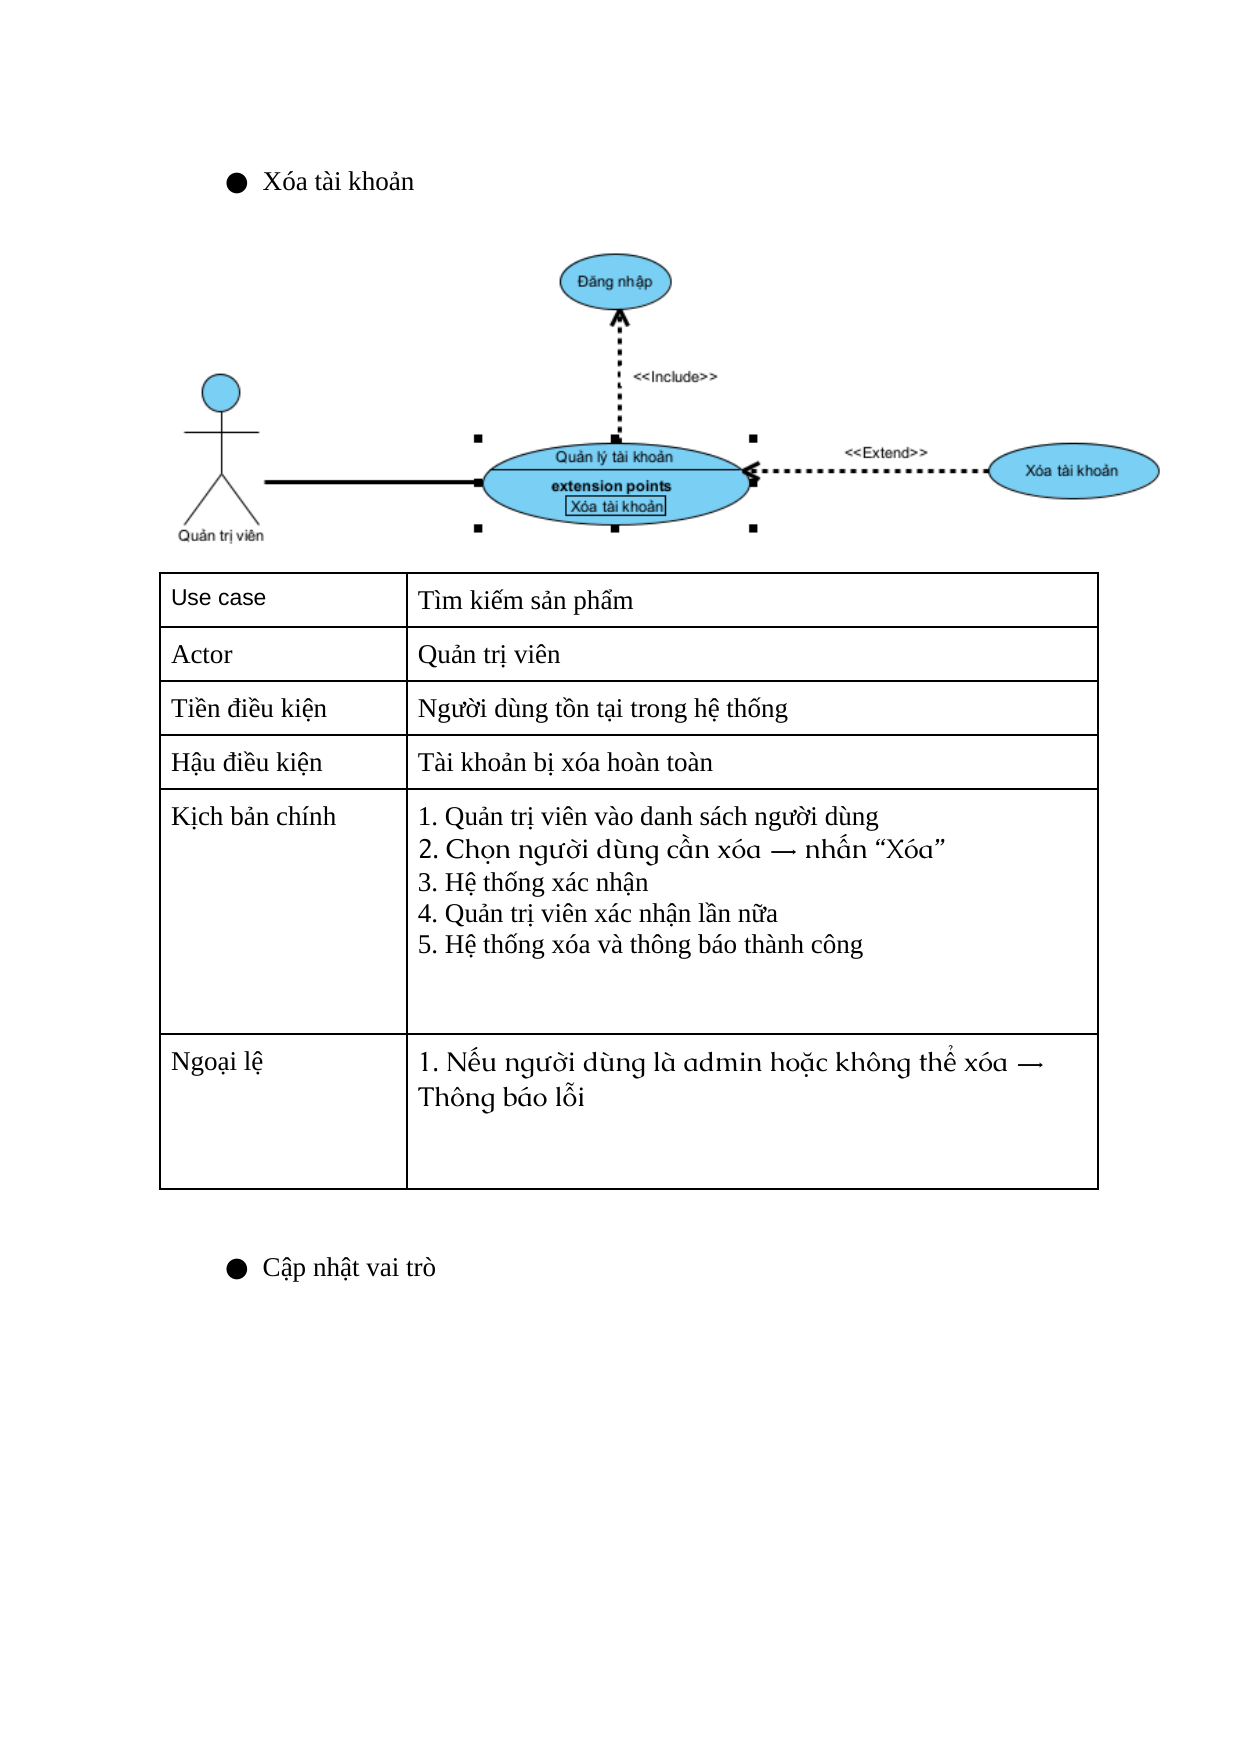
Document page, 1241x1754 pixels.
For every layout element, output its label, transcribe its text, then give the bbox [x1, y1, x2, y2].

list Xóa tài khoản [225, 150, 1087, 206]
list Cập nhật vai trò [225, 1236, 1087, 1292]
picture [159, 233, 1164, 559]
